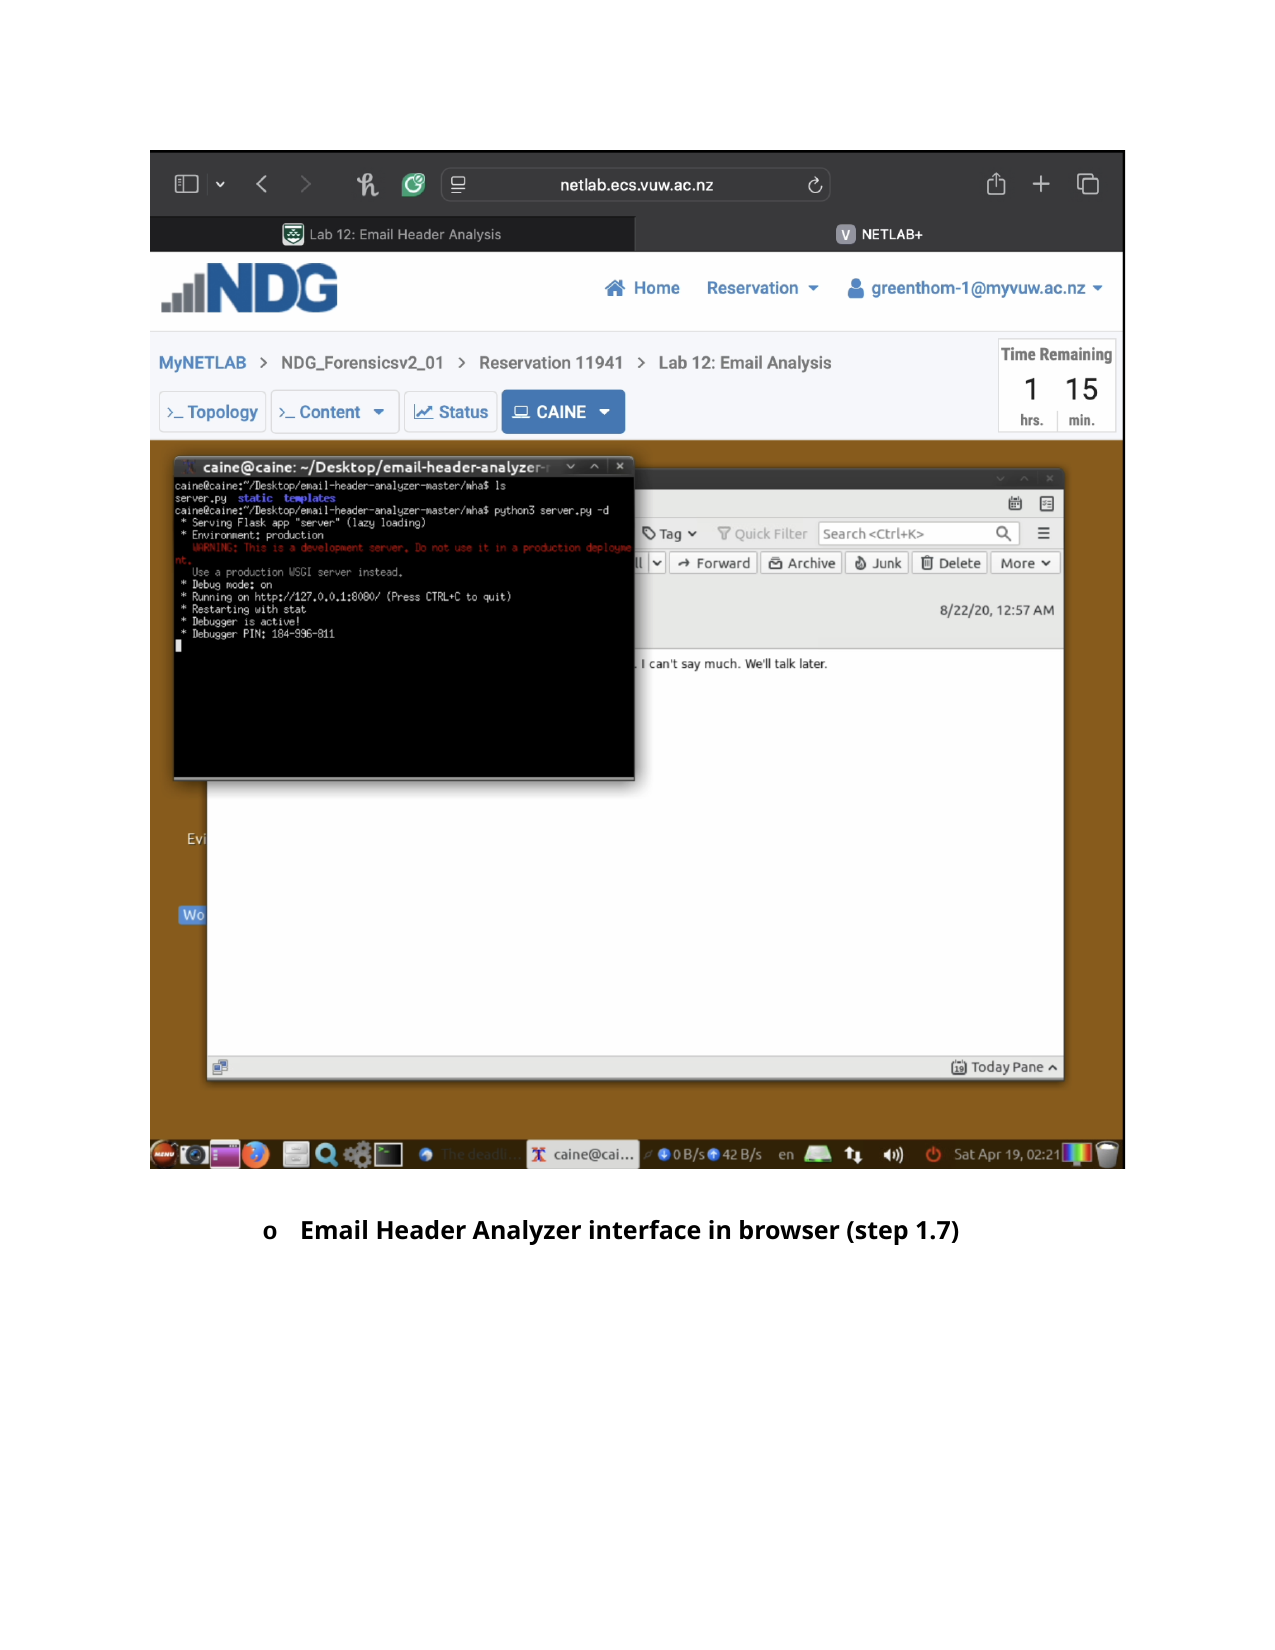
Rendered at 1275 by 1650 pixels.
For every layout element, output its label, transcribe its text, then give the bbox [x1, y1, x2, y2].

picture [150, 150, 1125, 1169]
list Email Header Analyzer interface in browser (step 1.7) [262, 1213, 1125, 1247]
